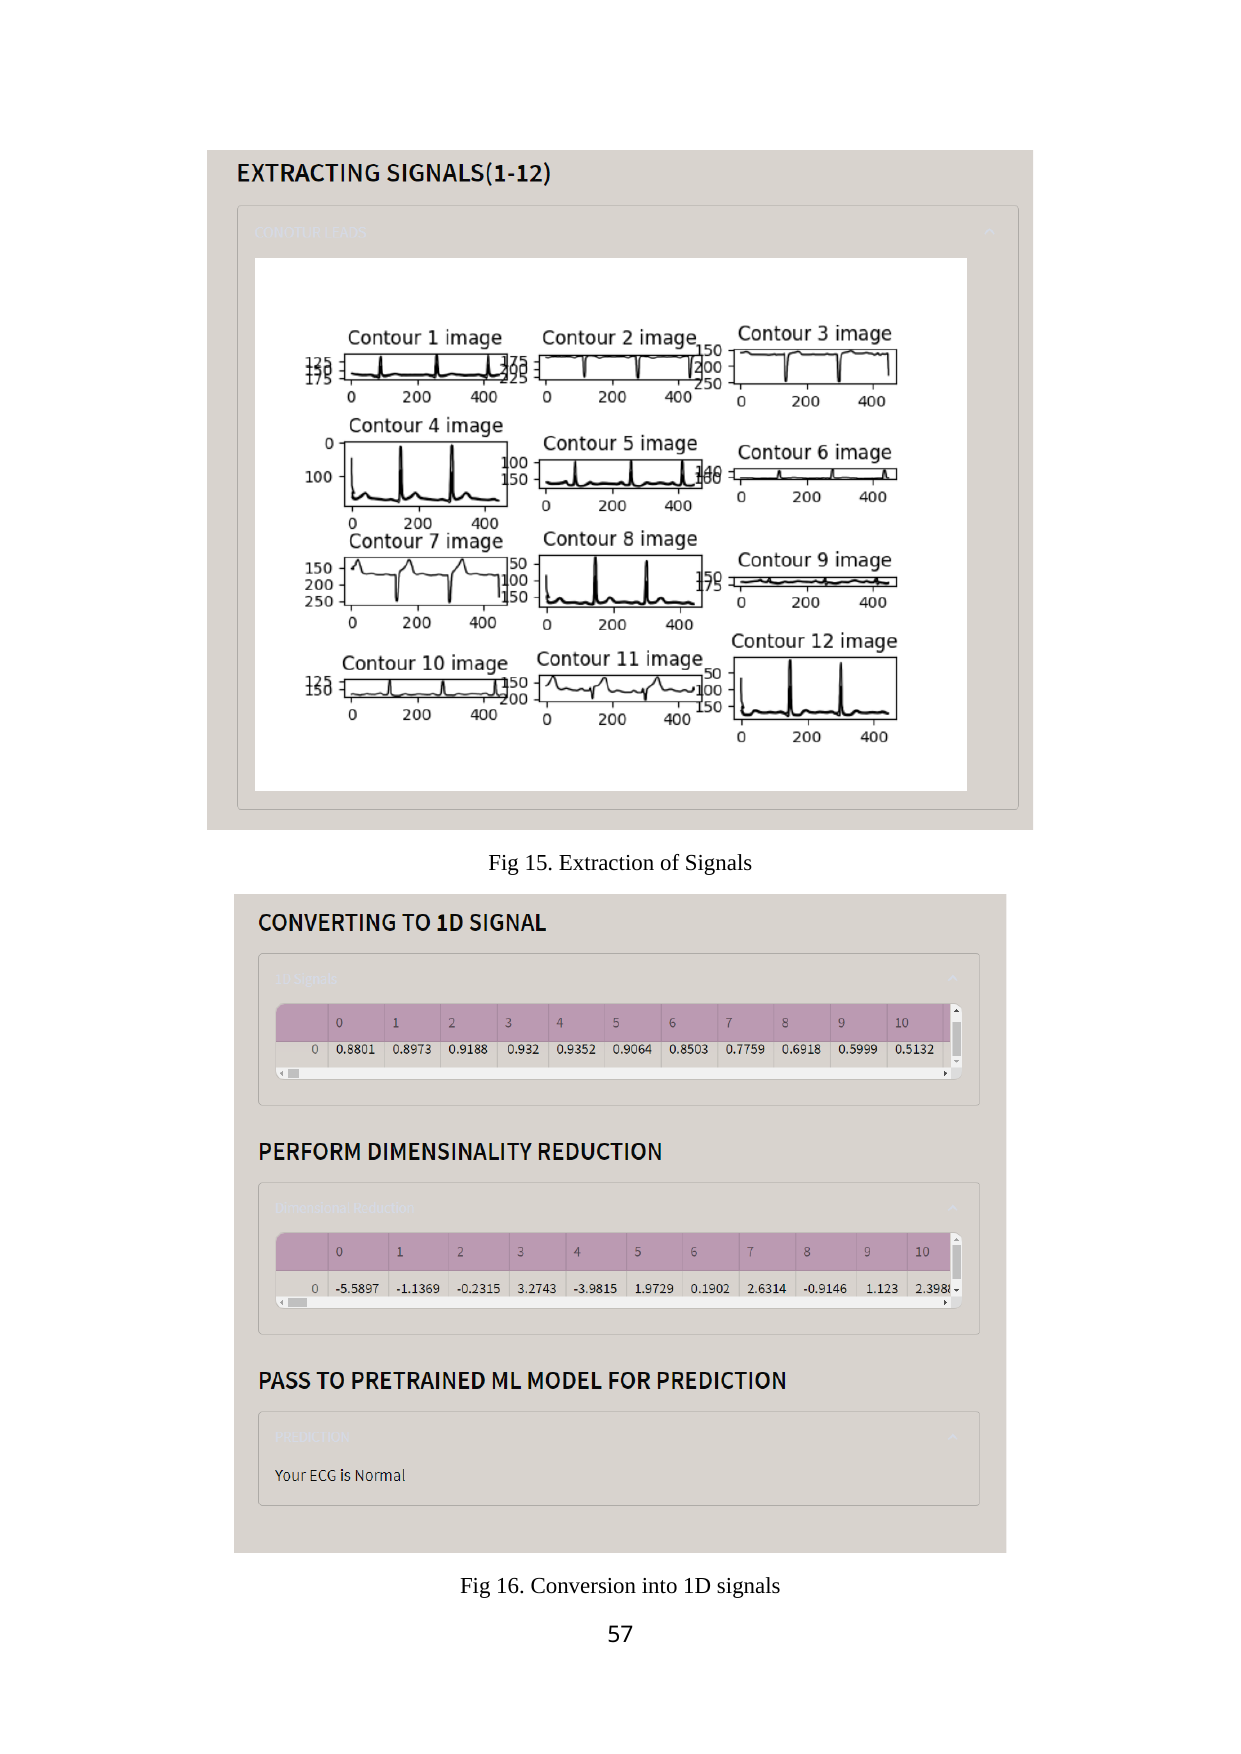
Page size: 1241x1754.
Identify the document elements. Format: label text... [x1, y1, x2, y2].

picture [234, 894, 1007, 1553]
picture [207, 150, 1034, 830]
text Fig 15. Extraction of Signals [150, 849, 1090, 875]
text Fig 16. Conversion into 1D signals [150, 1572, 1090, 1598]
